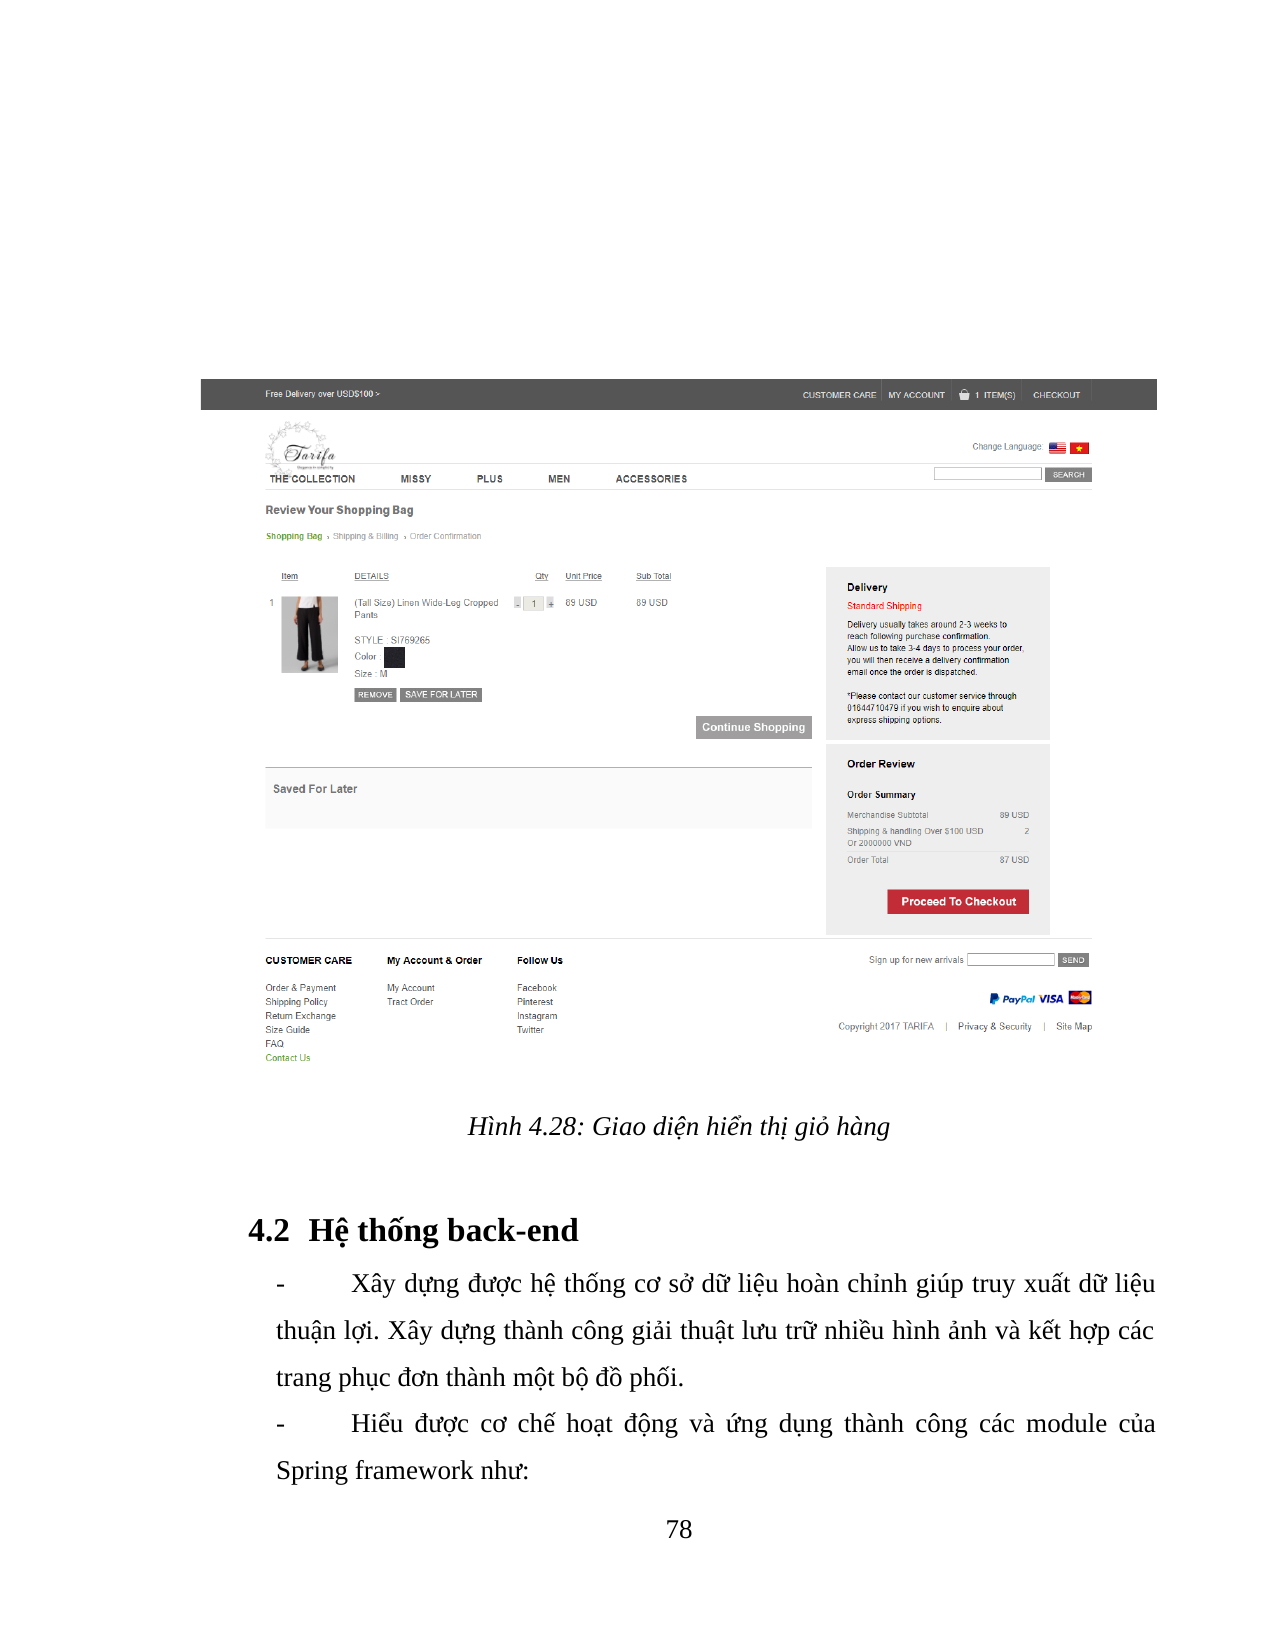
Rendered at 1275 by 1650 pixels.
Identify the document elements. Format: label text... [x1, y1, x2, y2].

list Xây dựng được hệ thống cơ sở dữ liệu hoàn chỉnh giúp truy xuất dữ liệu thuận lợi. Xây dựng thành công giải thuật lưu trữ nhiều hình ảnh và kết hợp các trang phục đơn thành một bộ đồ phối. [276, 1267, 1157, 1392]
list Hiểu được cơ chế hoạt động và ứng dụng thành công các module của Spring framework như: [276, 1407, 1157, 1485]
subtitle Hệ thống back-end [248, 1210, 1157, 1248]
picture [200, 379, 1157, 1079]
